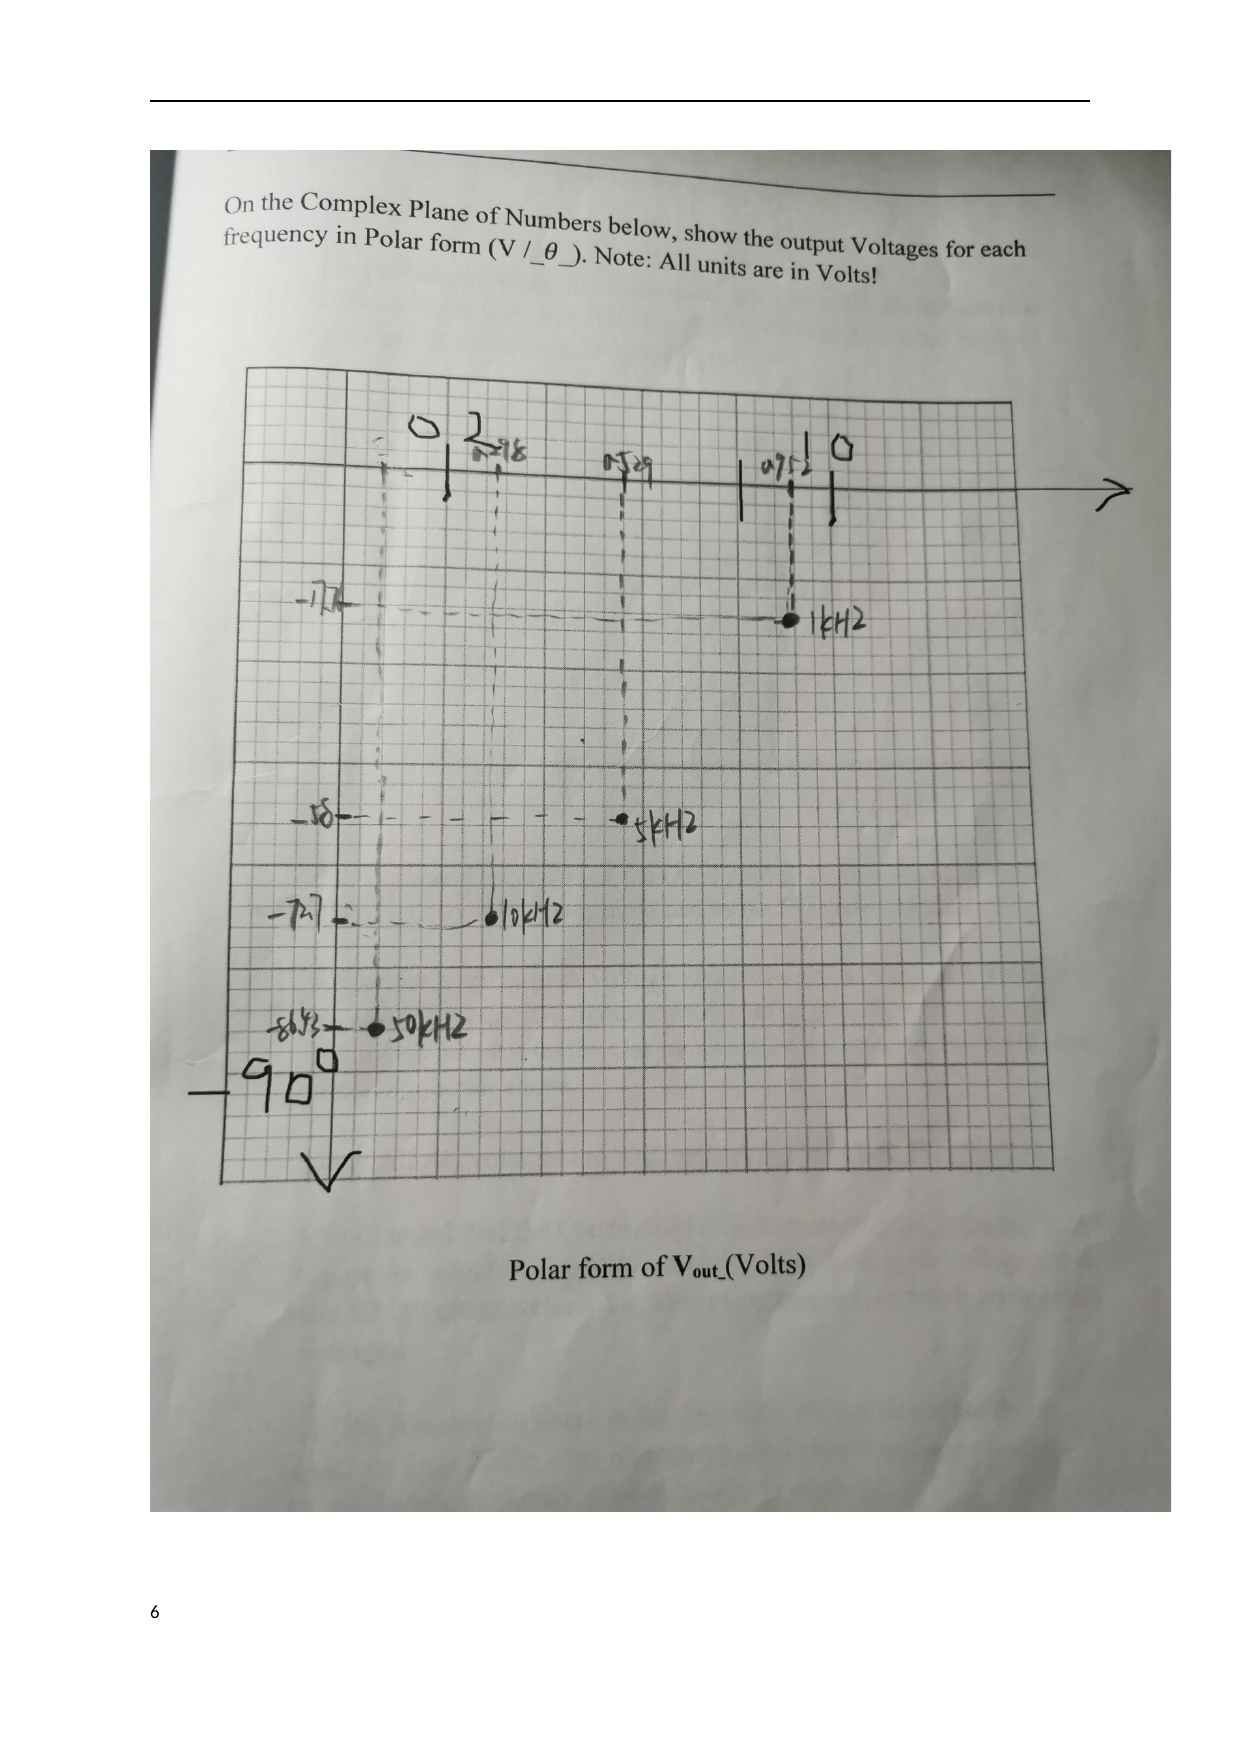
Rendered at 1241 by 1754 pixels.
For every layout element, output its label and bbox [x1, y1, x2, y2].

picture [150, 150, 1172, 1512]
